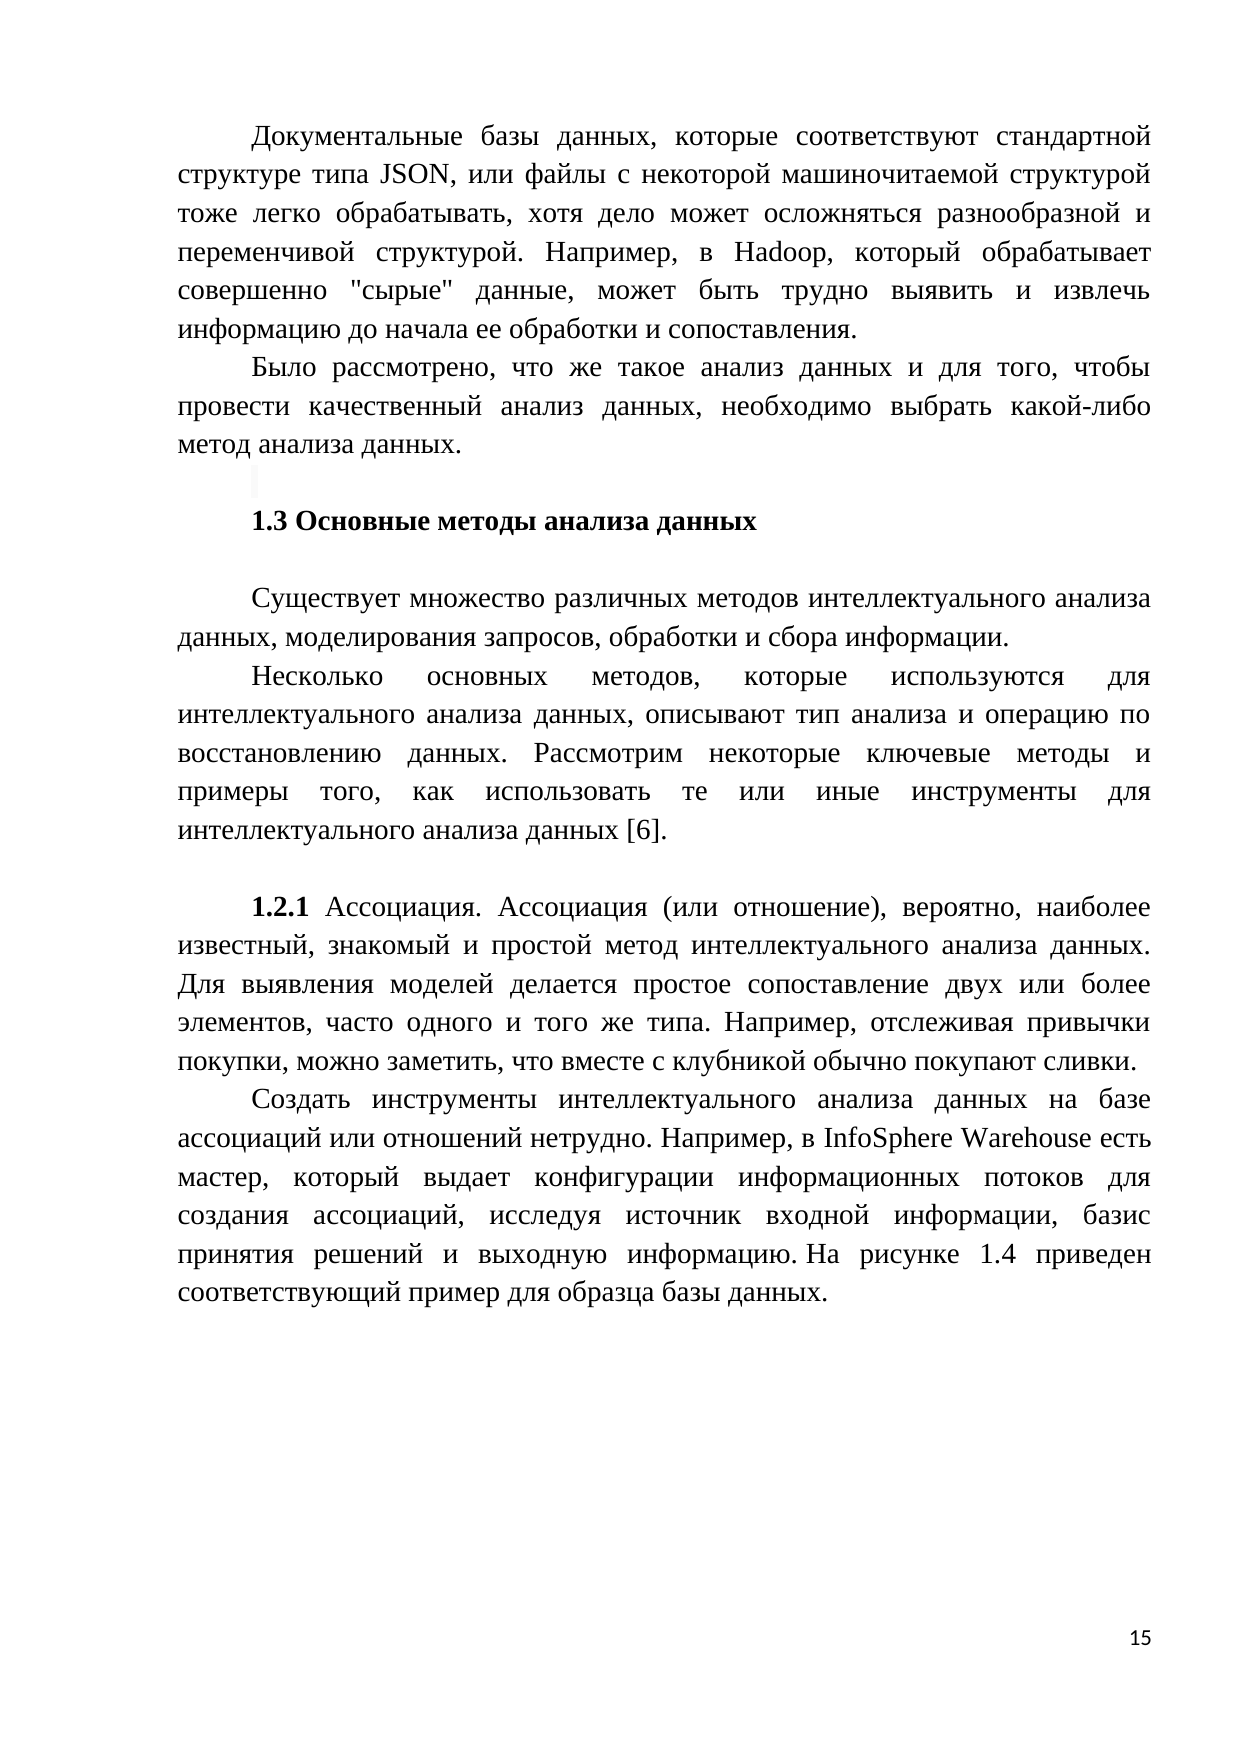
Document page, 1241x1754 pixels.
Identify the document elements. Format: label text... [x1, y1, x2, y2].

text Документальные базы данных, которые соответствуют стандартной структуре типа JSON, или файлы с некоторой машиночитаемой структурой тоже легко обрабатывать, хотя дело может осложняться разнообразной и переменчивой структурой. Например, в Hadoop, который обрабатывает совершенно "сырые" данные, может быть трудно выявить и извлечь информацию до начала ее обработки и сопоставления. [177, 118, 1152, 344]
list Основные методы анализа данных [251, 503, 1152, 537]
text Создать инструменты интеллектуального анализа данных на базе ассоциаций или отношений нетрудно. Например, в InfoSphere Warehouse есть мастер, который выдает конфигурации информационных потоков для создания ассоциаций, исследуя источник входной информации, базис принятия решений и выходную информацию. На рисунке 1.4 приведен соответствующий пример для образца базы данных. [177, 1082, 1152, 1308]
text Было рассмотрено, что же такое анализ данных и для того, чтобы провести качественный анализ данных, необходимо выбрать какой-либо метод анализа данных. [177, 349, 1152, 460]
text 1.2.1 Ассоциация. Ассоциация (или отношение), вероятно, наиболее известный, знакомый и простой метод интеллектуального анализа данных. Для выявления моделей делается простое сопоставление двух или более элементов, часто одного и того же типа. Например, отслеживая привычки покупки, можно заметить, что вместе с клубникой обычно покупают сливки. [177, 889, 1152, 1077]
text Несколько основных методов, которые используются для интеллектуального анализа данных, описывают тип анализа и операцию по восстановлению данных. Рассмотрим некоторые ключевые методы и примеры того, как использовать те или иные инструменты для интеллектуального анализа данных [6]. [177, 658, 1152, 845]
text Существует множество различных методов интеллектуального анализа данных, моделирования запросов, обработки и сбора информации. [177, 581, 1152, 653]
